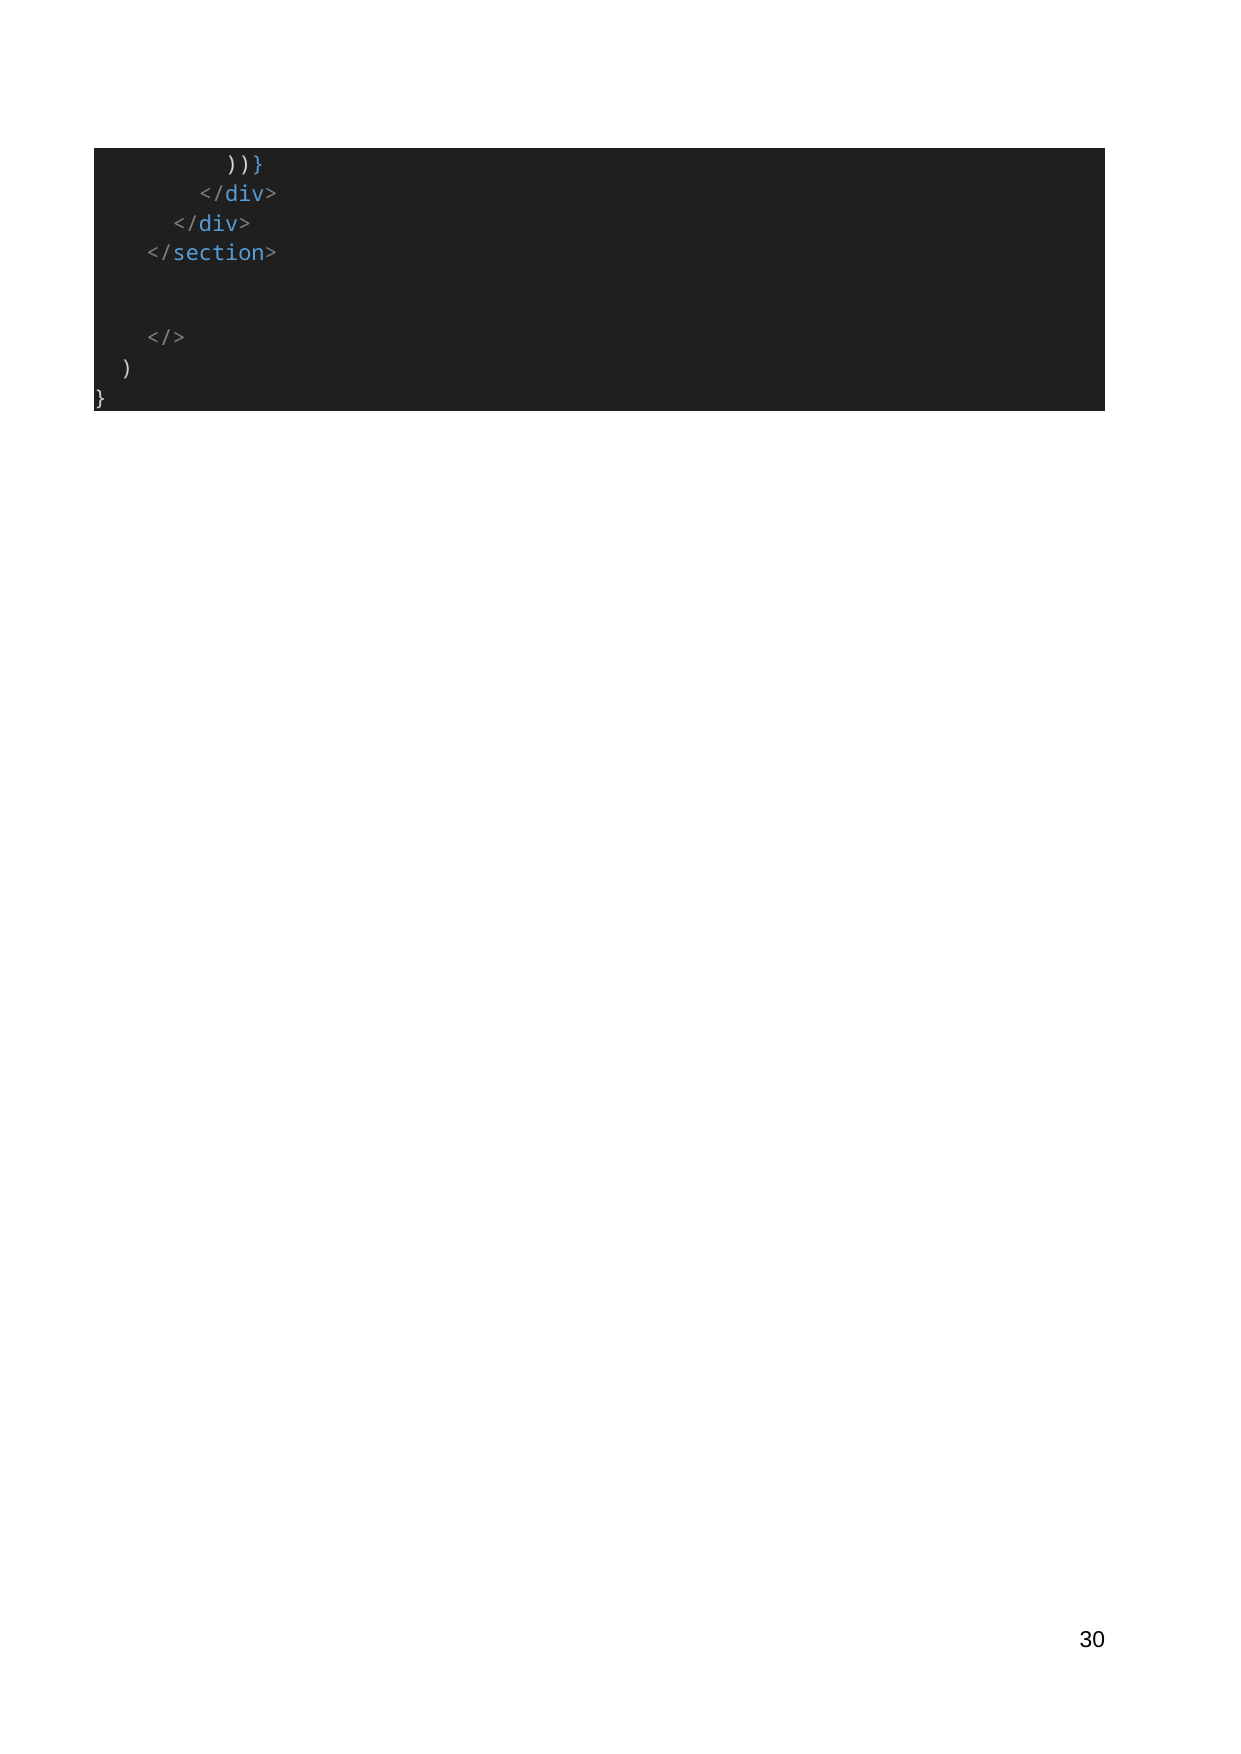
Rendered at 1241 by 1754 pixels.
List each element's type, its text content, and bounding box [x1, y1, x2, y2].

text } [94, 381, 1105, 411]
text ))} [94, 148, 1105, 178]
text </div> [94, 207, 1105, 237]
text </div> [94, 178, 1105, 207]
text ) [94, 352, 1105, 381]
text </> [94, 322, 1105, 352]
text </section> [94, 237, 1105, 267]
